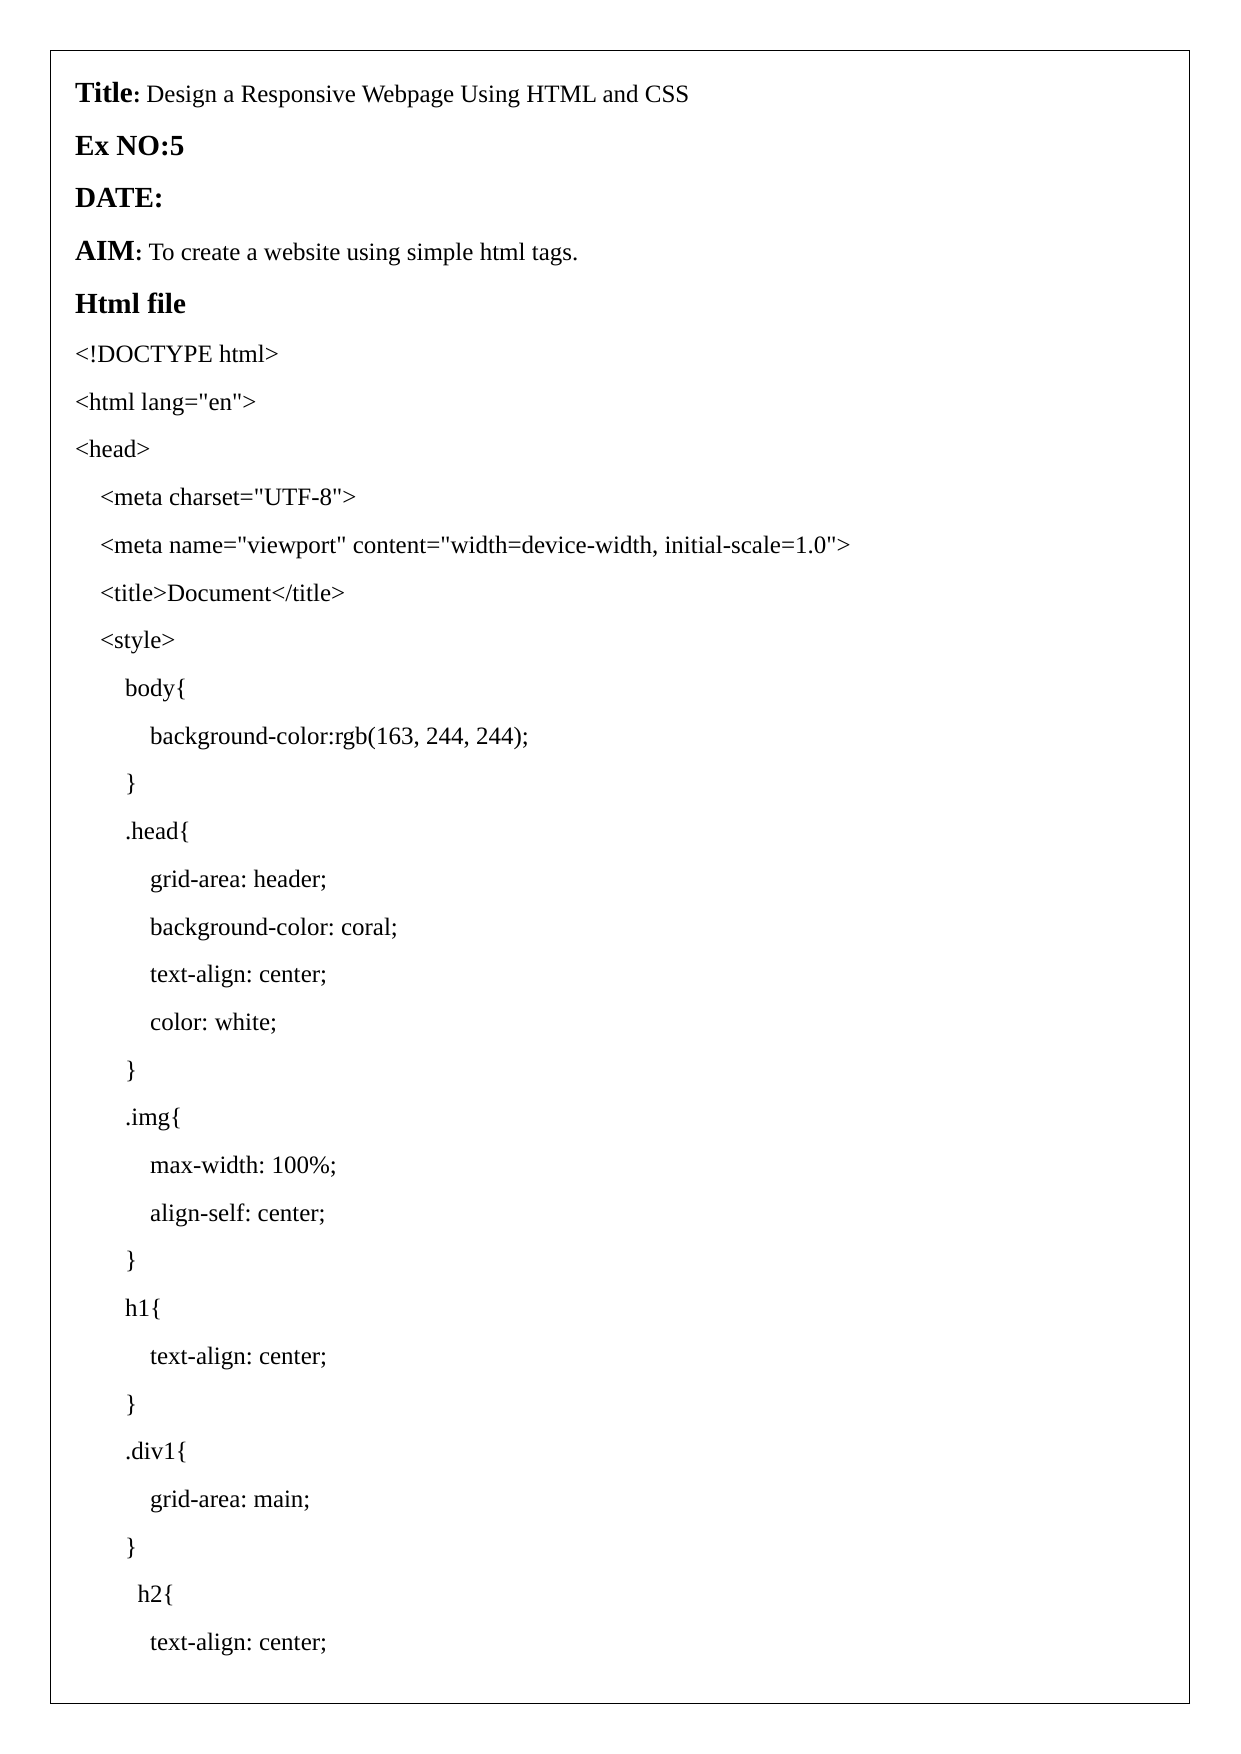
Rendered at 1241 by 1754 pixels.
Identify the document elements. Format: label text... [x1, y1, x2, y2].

text .div1{ [75, 1436, 1165, 1465]
text <title>Document</title> [75, 578, 1165, 606]
text max-width: 100%; [75, 1150, 1165, 1179]
text Ex NO:5 [75, 128, 1165, 161]
text .head{ [75, 816, 1165, 845]
text color: white; [75, 1007, 1165, 1036]
text <head> [75, 434, 1165, 463]
text Html file [75, 286, 1165, 320]
text body{ [75, 673, 1165, 702]
text background-color:rgb(163, 244, 244); [75, 721, 1165, 749]
text .img{ [75, 1102, 1165, 1131]
text <meta charset="UTF-8"> [75, 482, 1165, 511]
text <style> [75, 625, 1165, 654]
text } [75, 1532, 1165, 1561]
text } [75, 1389, 1165, 1417]
text } [75, 1055, 1165, 1083]
text <html lang="en"> [75, 387, 1165, 416]
text Title: Design a Responsive Webpage Using HTML and CSS [75, 75, 1165, 108]
text background-color: coral; [75, 912, 1165, 940]
text h2{ [75, 1579, 1165, 1608]
text grid-area: header; [75, 864, 1165, 893]
text } [75, 1246, 1165, 1274]
text } [75, 768, 1165, 797]
text align-self: center; [75, 1198, 1165, 1227]
text text-align: center; [75, 1627, 1165, 1656]
text text-align: center; [75, 1341, 1165, 1370]
text <meta name="viewport" content="width=device-width, initial-scale=1.0"> [75, 530, 1165, 559]
text AIM: To create a website using simple html tags. [75, 233, 1165, 267]
text DATE: [75, 181, 1165, 214]
text <!DOCTYPE html> [75, 339, 1165, 368]
text h1{ [75, 1293, 1165, 1322]
text grid-area: main; [75, 1484, 1165, 1513]
text text-align: center; [75, 959, 1165, 988]
